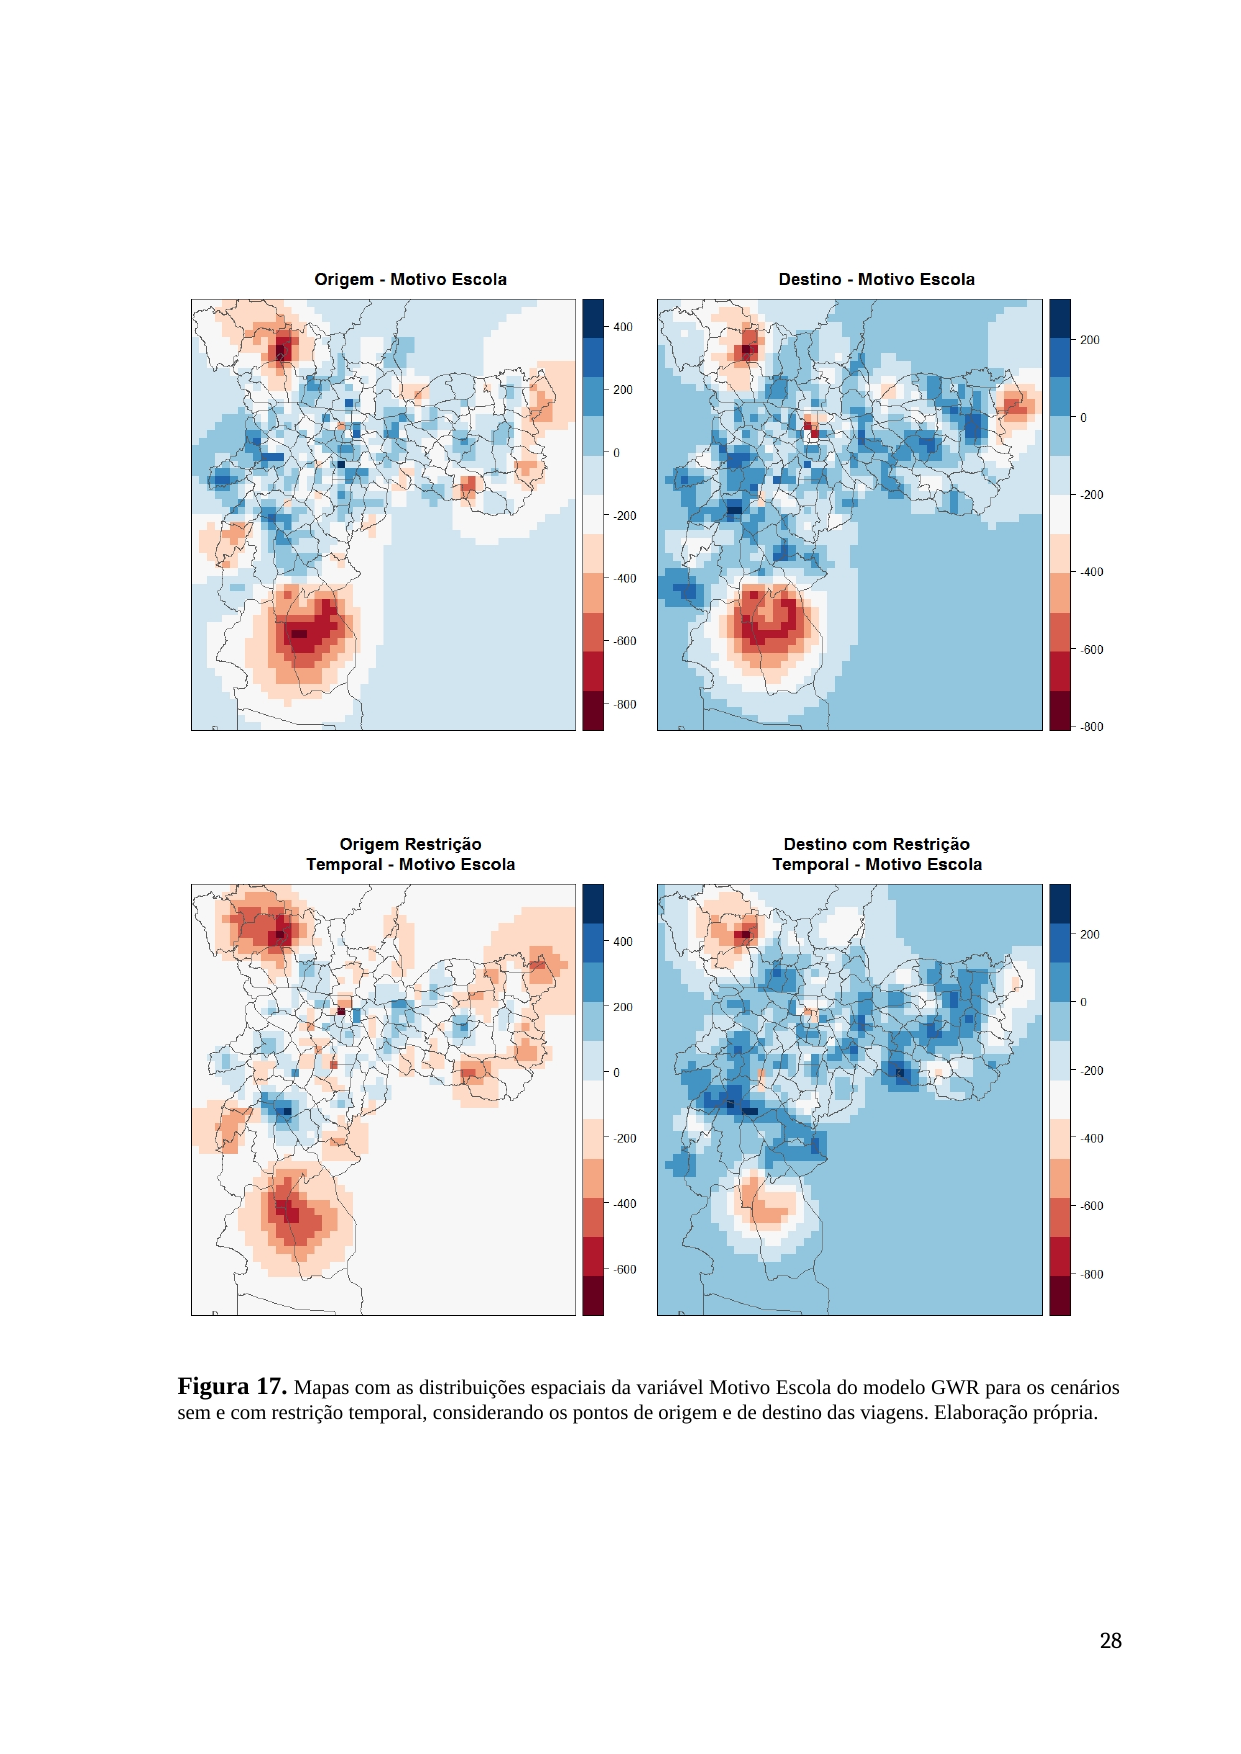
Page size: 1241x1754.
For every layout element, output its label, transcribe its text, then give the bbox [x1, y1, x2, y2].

text Figura 17. Mapas com as distribuições espaciais da variável Motivo Escola do modelo GWR para os cenários sem e com restrição temporal, considerando os pontos de origem e de destino das viagens. Elaboração própria. [177, 1371, 1122, 1424]
picture [177, 220, 1111, 1371]
